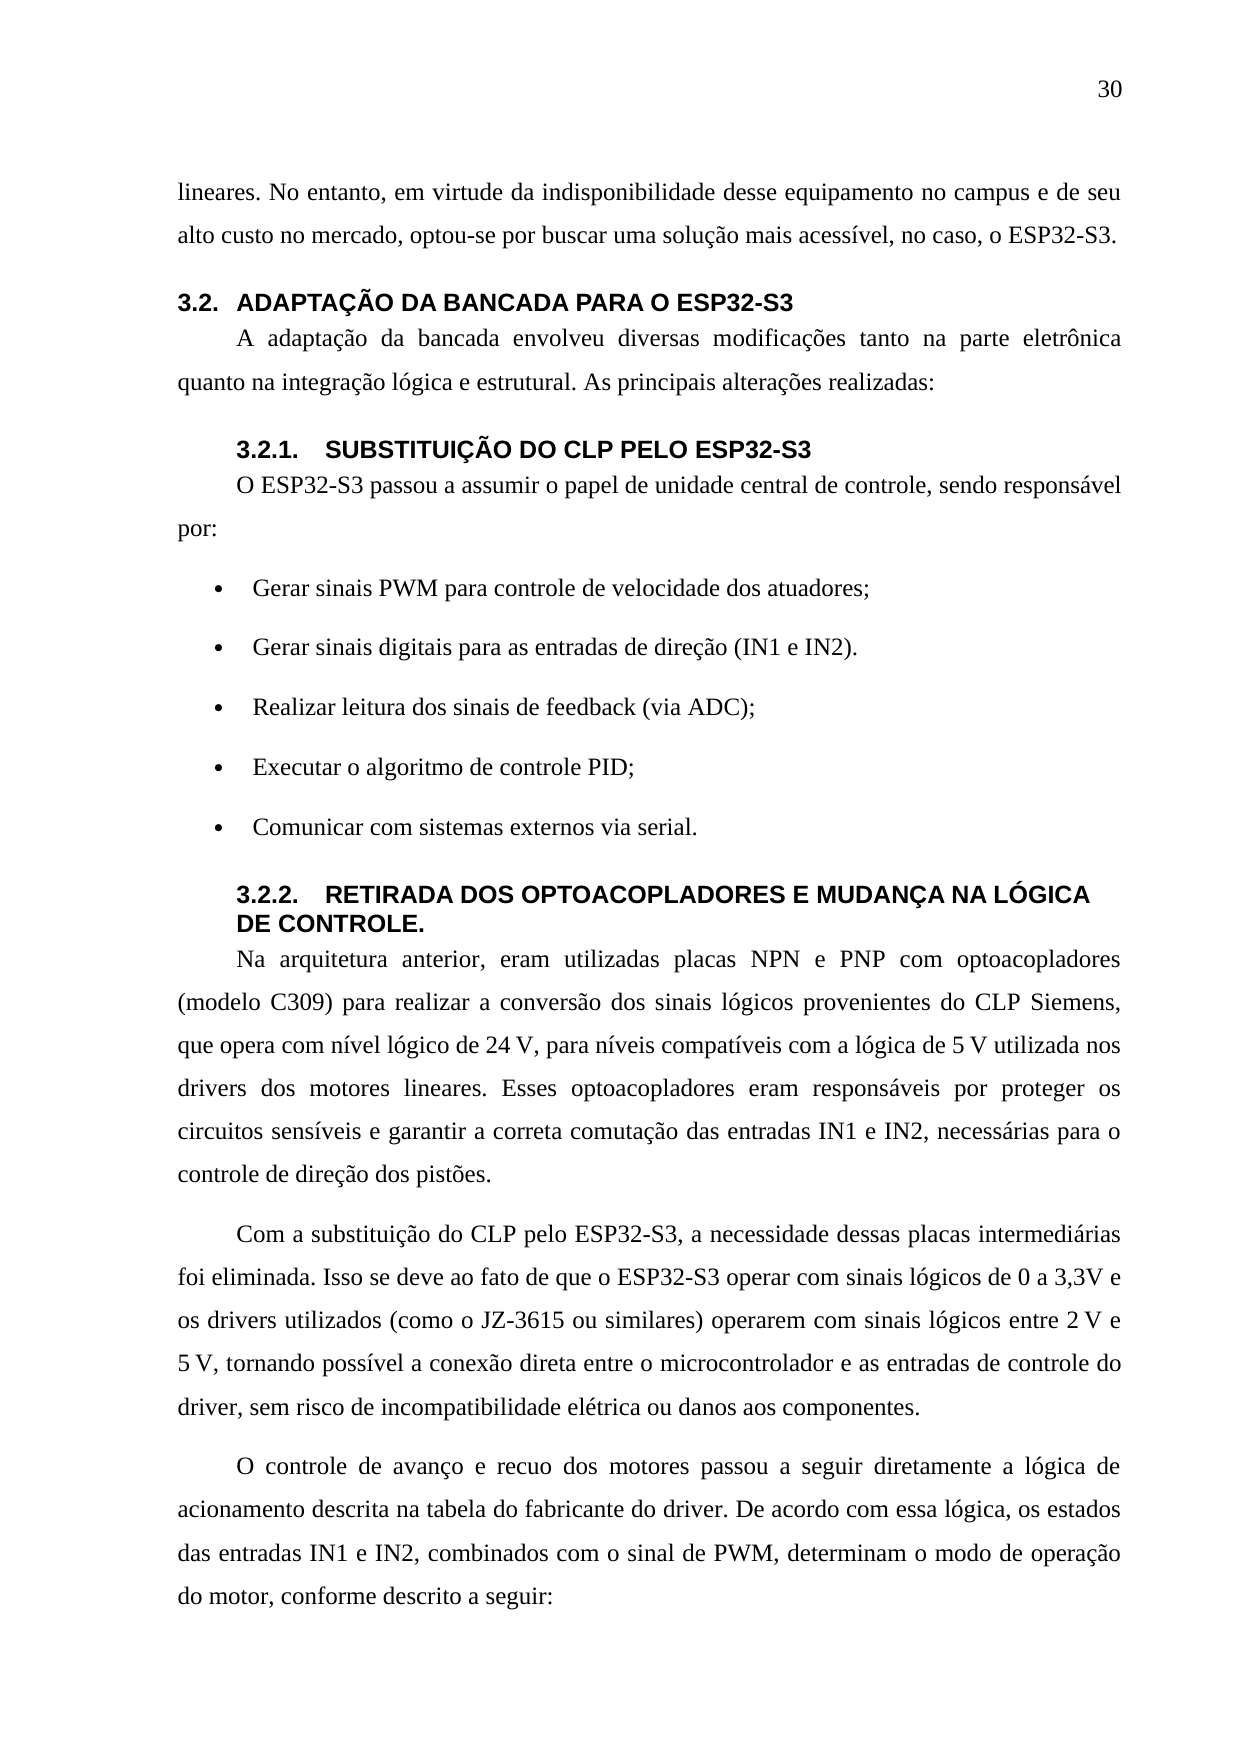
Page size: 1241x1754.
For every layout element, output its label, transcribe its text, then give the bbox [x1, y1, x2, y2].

list Realizar leitura dos sinais de feedback (via ADC); [215, 692, 1122, 721]
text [177, 177, 1122, 249]
list Gerar sinais digitais para as entradas de direção (IN1 e IN2). [215, 632, 1122, 661]
list Comunicar com sistemas externos via serial. [215, 812, 1122, 841]
list Executar o algoritmo de controle PID; [215, 752, 1122, 781]
text O ESP32-S3 passou a assumir o papel de unidade central de controle, sendo responsável por: [177, 470, 1122, 542]
list Gerar sinais PWM para controle de velocidade dos atuadores; [215, 573, 1122, 601]
text O controle de avanço e recuo dos motores passou a seguir diretamente a lógica de acionamento descrita na tabela do fabricante do driver. De acordo com essa lógica, os estados das entradas IN1 e IN2, combinados com o sinal de PWM, determinam o modo de operação do motor, conforme descrito a seguir: [177, 1451, 1122, 1609]
text Retirada dos Optoacopladores e mudança na lógica de controle. [236, 880, 1122, 937]
text Com a substituição do CLP pelo ESP32-S3, a necessidade dessas placas intermediárias foi eliminada. Isso se deve ao fato de que o ESP32-S3 operar com sinais lógicos de 0 a 3,3V e os drivers utilizados (como o JZ-3615 ou similares) operarem com sinais lógicos entre 2 V e 5 V, tornando possível a conexão direta entre o microcontrolador e as entradas de controle do driver, sem risco de incompatibilidade elétrica ou danos aos componentes. [177, 1219, 1122, 1420]
text Substituição do CLP pelo ESP32-S3 [236, 435, 1122, 463]
text A adaptação da bancada envolveu diversas modificações tanto na parte eletrônica quanto na integração lógica e estrutural. As principais alterações realizadas: [177, 323, 1122, 395]
text Adaptação da Bancada para o ESP32-S3 [177, 288, 1122, 317]
text Na arquitetura anterior, eram utilizadas placas NPN e PNP com optoacopladores (modelo C309) para realizar a conversão dos sinais lógicos provenientes do CLP Siemens, que opera com nível lógico de 24 V, para níveis compatíveis com a lógica de 5 V utilizada nos drivers dos motores lineares. Esses optoacopladores eram responsáveis por proteger os circuitos sensíveis e garantir a correta comutação das entradas IN1 e IN2, necessárias para o controle de direção dos pistões. [177, 944, 1122, 1188]
